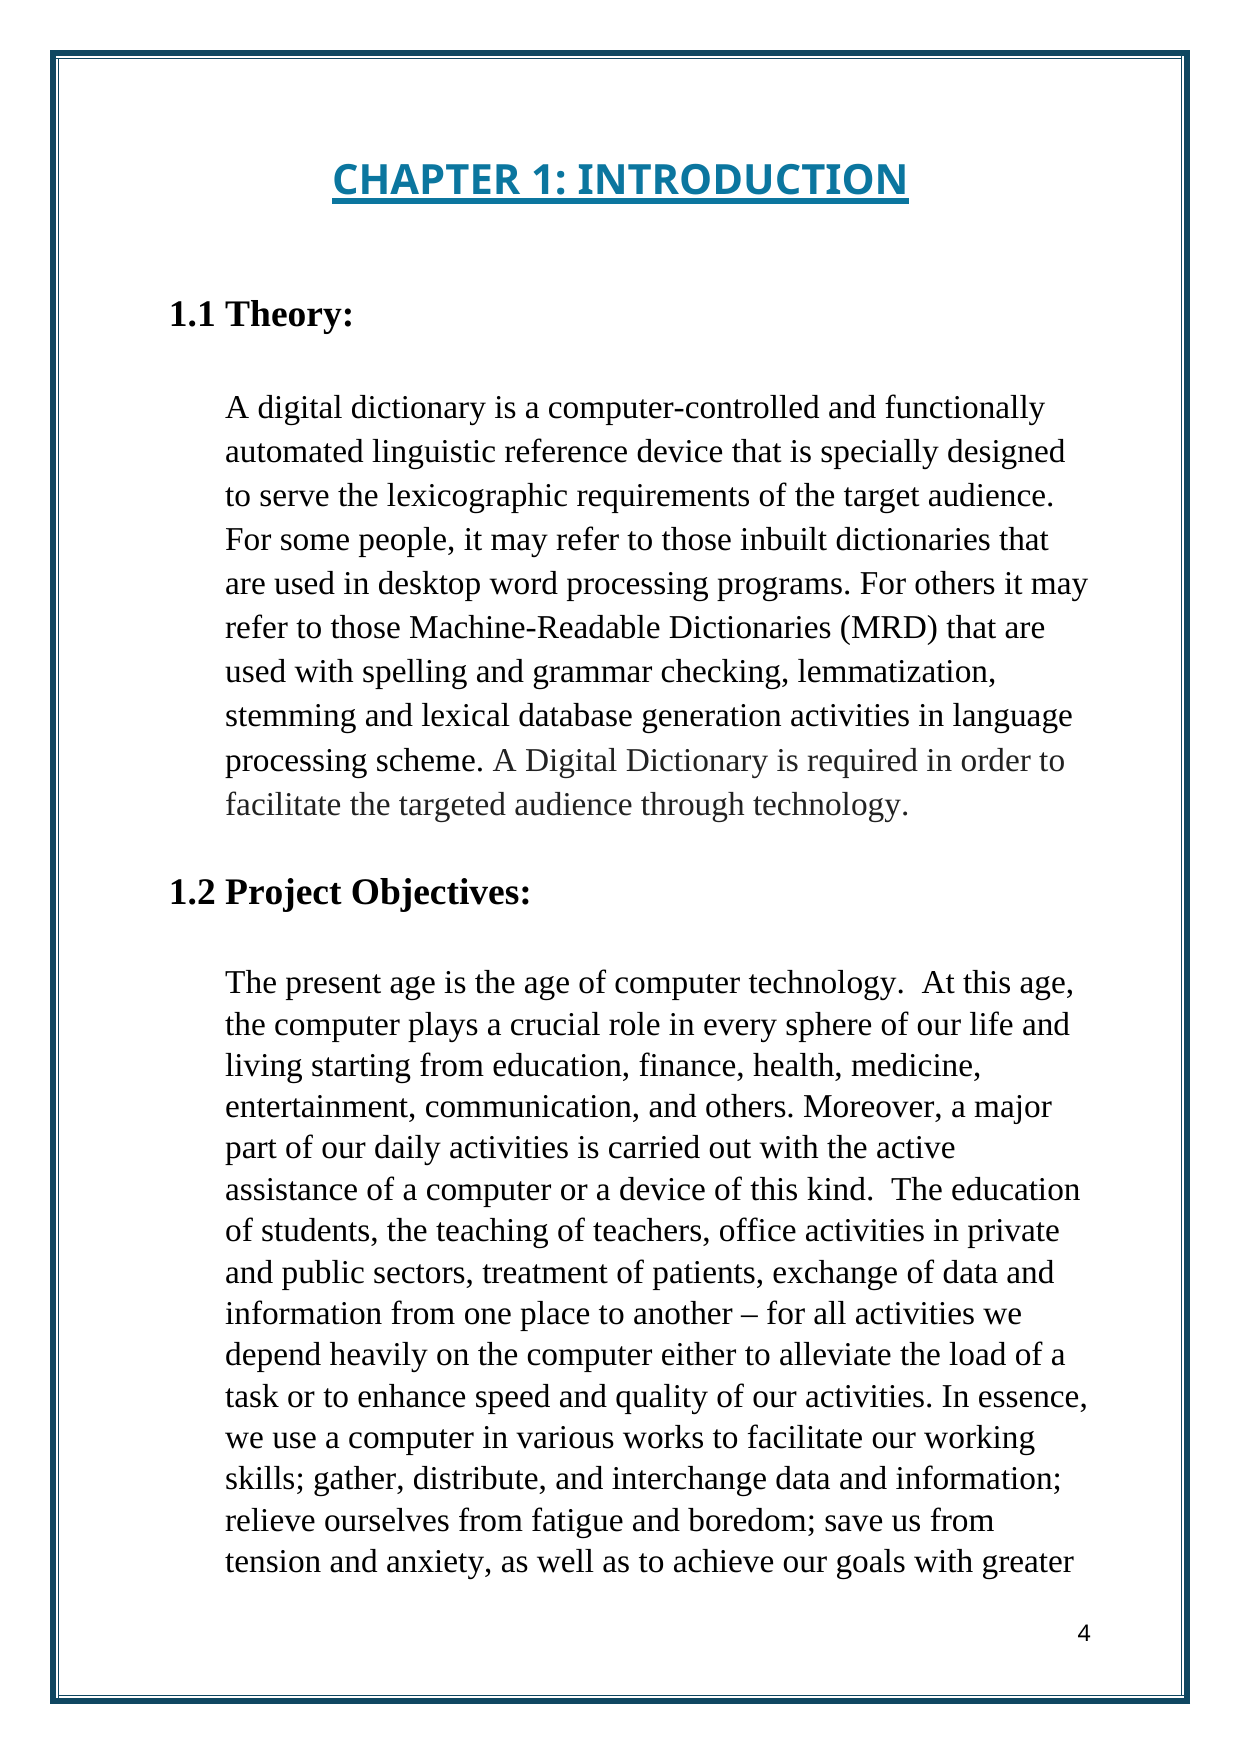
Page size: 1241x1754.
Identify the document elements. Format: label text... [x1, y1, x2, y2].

text CHAPTER 1: INTRODUCTION [150, 150, 1090, 207]
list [225, 962, 1090, 1580]
list Project Objectives: [169, 869, 1090, 912]
list A digital dictionary is a computer-controlled and functionally automated linguistic reference device that is specially designed to serve the lexicographic requirements of the target audience. For some people, it may refer to those inbuilt dictionaries that are used in desktop word processing programs. For others it may refer to those Machine-Readable Dictionaries (MRD) that are used with spelling and grammar checking, lemmatization, stemming and lexical database generation activities in language processing scheme. A Digital Dictionary is required in order to facilitate the targeted audience through technology. [225, 387, 1090, 822]
list Theory: [169, 291, 1090, 334]
